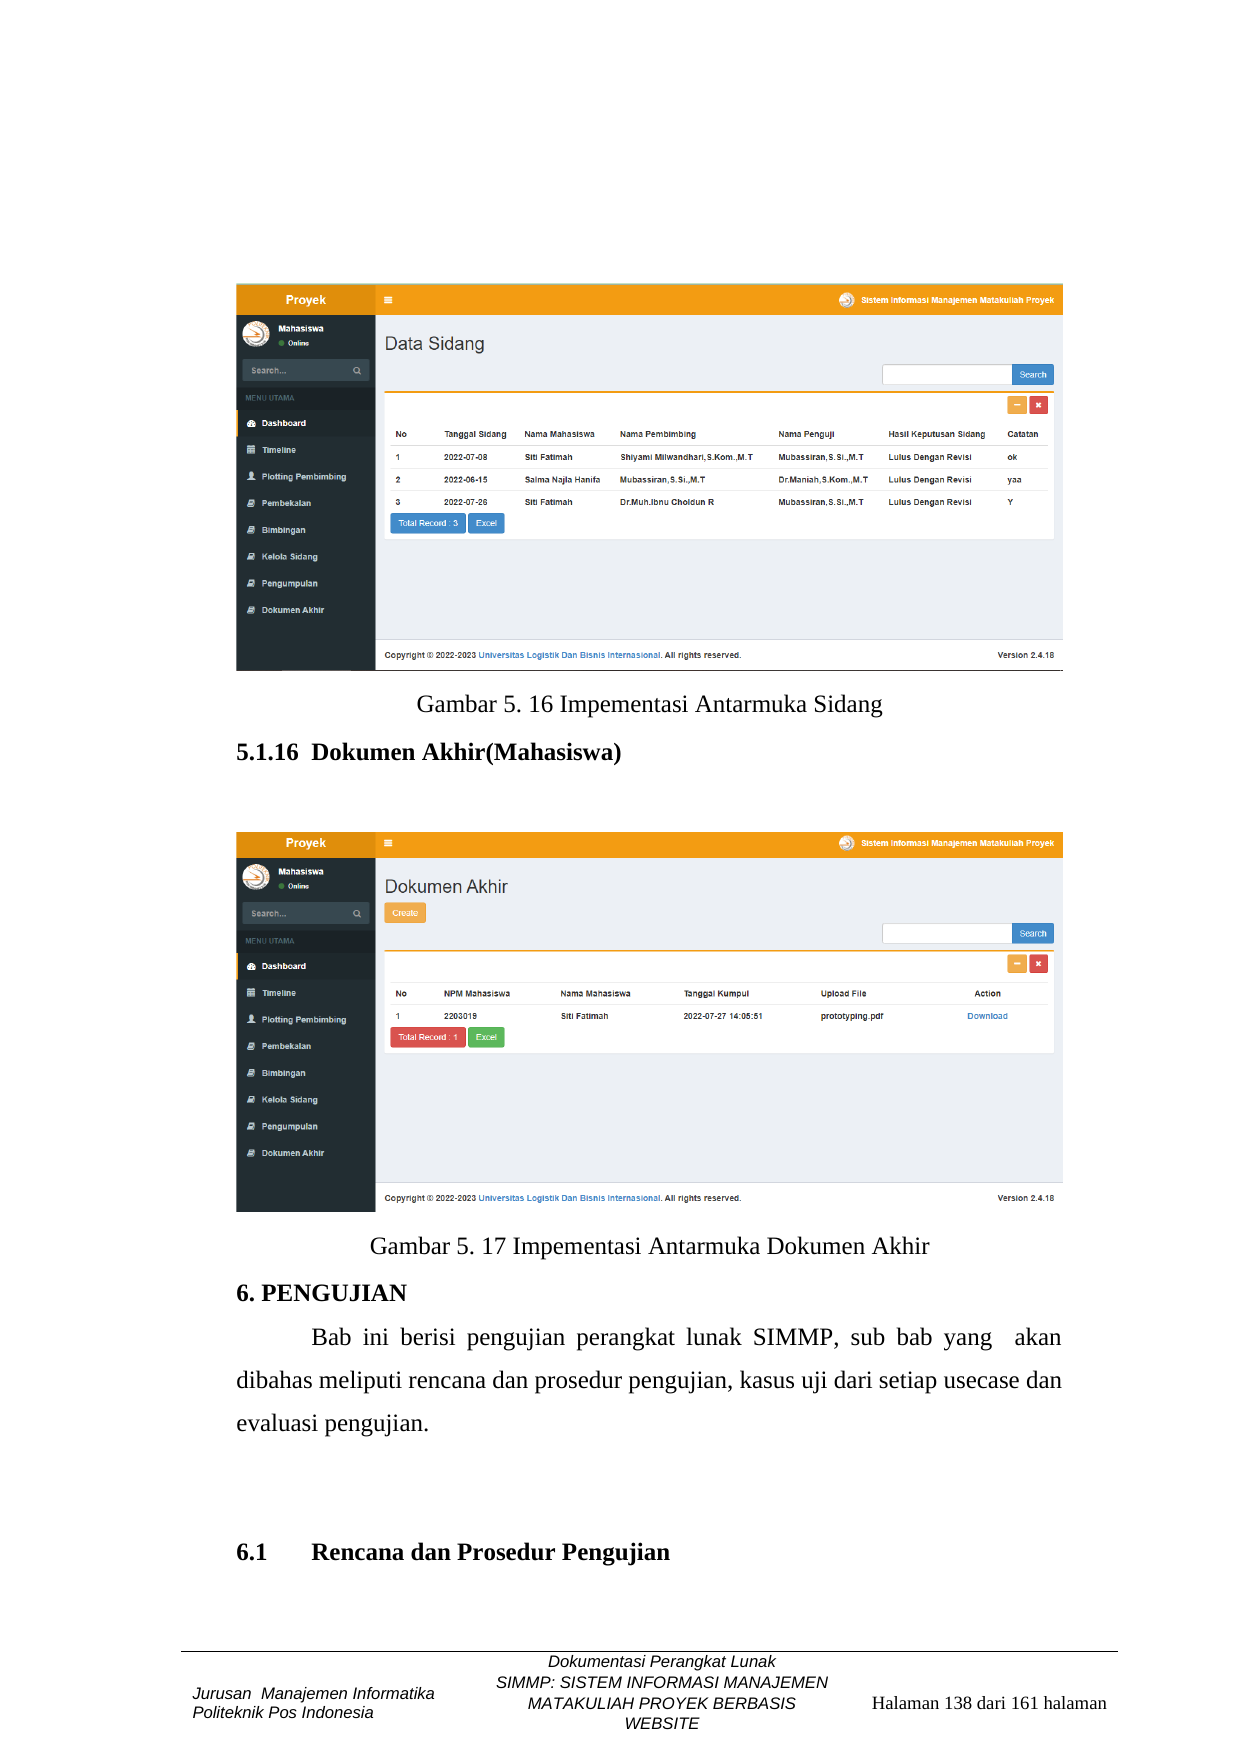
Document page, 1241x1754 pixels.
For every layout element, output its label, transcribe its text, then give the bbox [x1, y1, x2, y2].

subtitle 6. PENGUJIAN [236, 1278, 1063, 1307]
list Dokumen Akhir(Mahasiswa) [236, 737, 1063, 766]
picture [236, 832, 1063, 1212]
picture [236, 283, 1063, 671]
text Bab ini berisi pengujian perangkat lunak SIMMP, sub bab yang akan dibahas meliputi rencana dan prosedur pengujian, kasus uji dari setiap usecase dan evaluasi pengujian. [236, 1322, 1063, 1437]
list Rencana dan Prosedur Pengujian [236, 1537, 1063, 1566]
